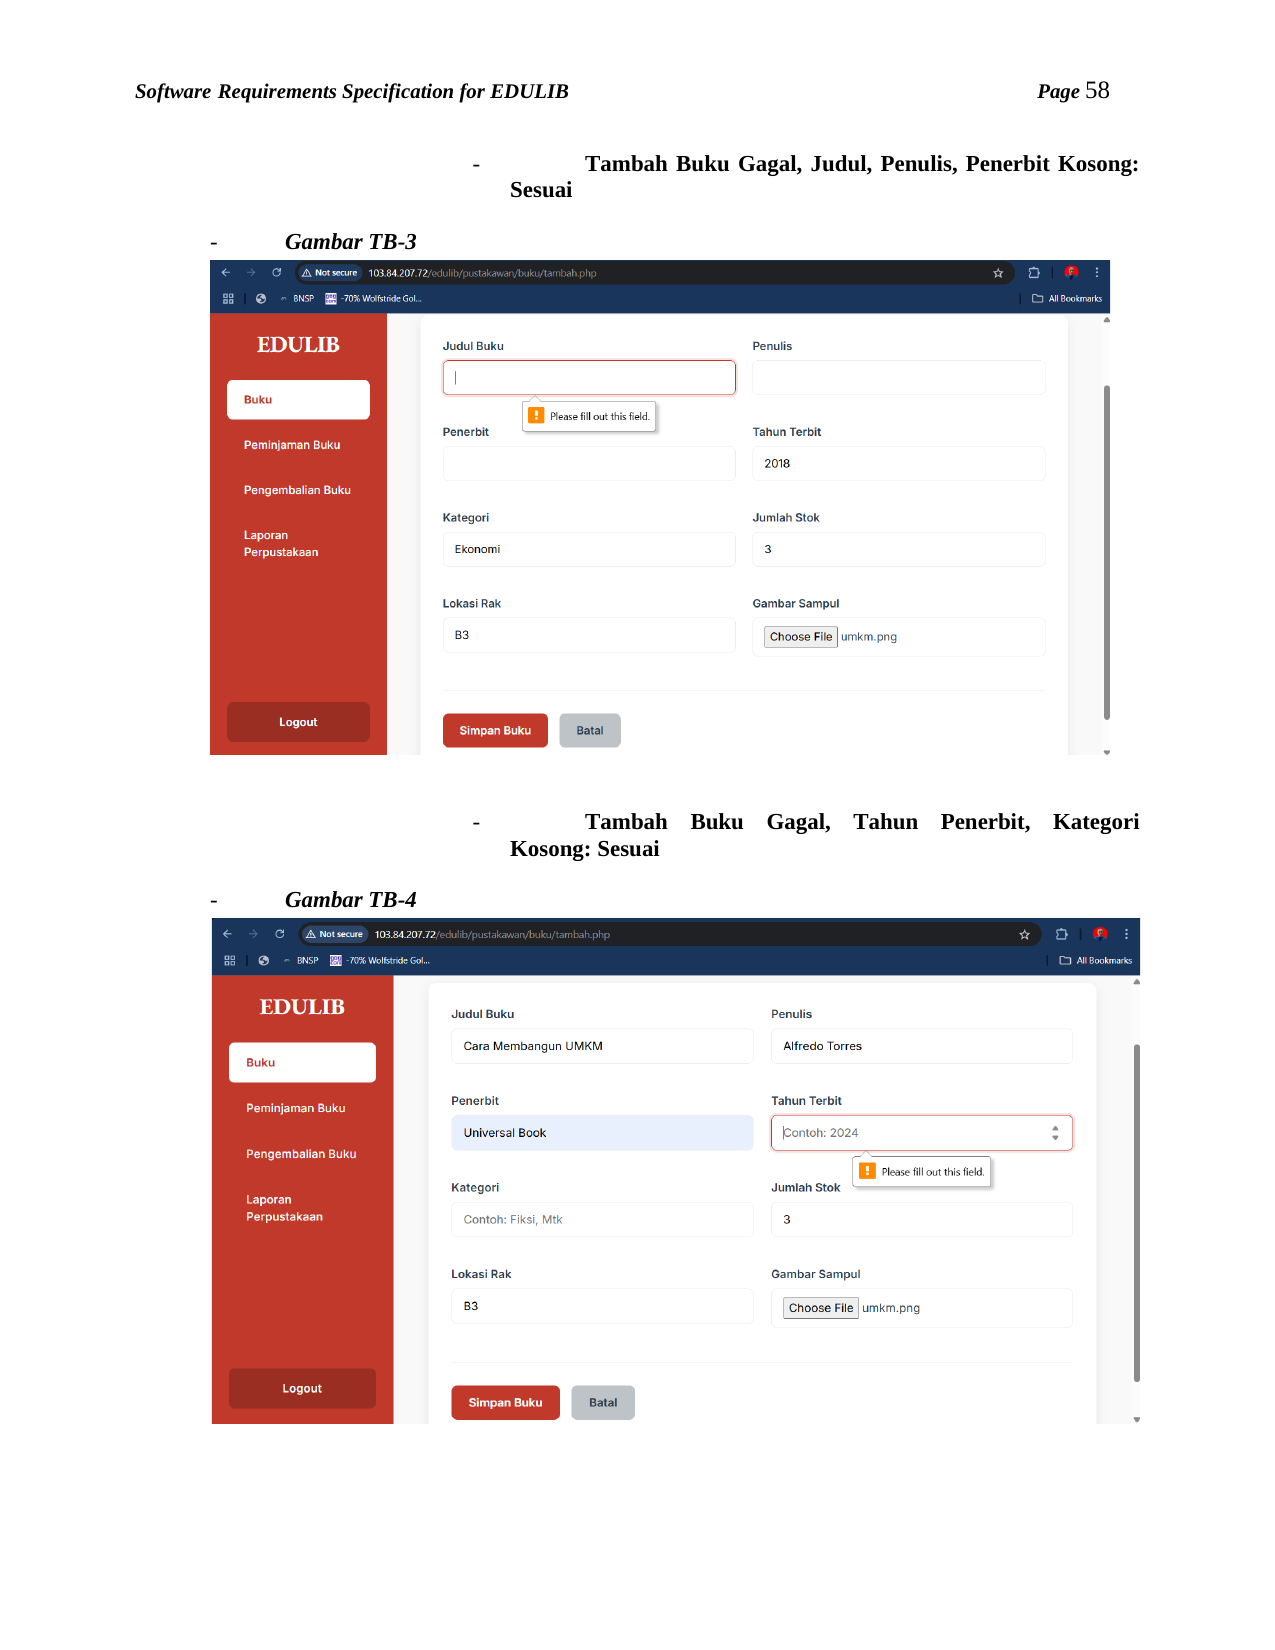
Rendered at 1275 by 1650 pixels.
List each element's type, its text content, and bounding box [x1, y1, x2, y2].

subtitle Gambar TB-4 [135, 886, 1140, 912]
subtitle Tambah Buku Gagal, Judul, Penulis, Penerbit Kosong: Sesuai [472, 150, 1140, 203]
subtitle Gambar TB-3 [135, 228, 1140, 254]
picture [211, 918, 1141, 1424]
picture [210, 260, 1111, 755]
subtitle Tambah Buku Gagal, Tahun Penerbit, Kategori Kosong: Sesuai [472, 808, 1140, 861]
